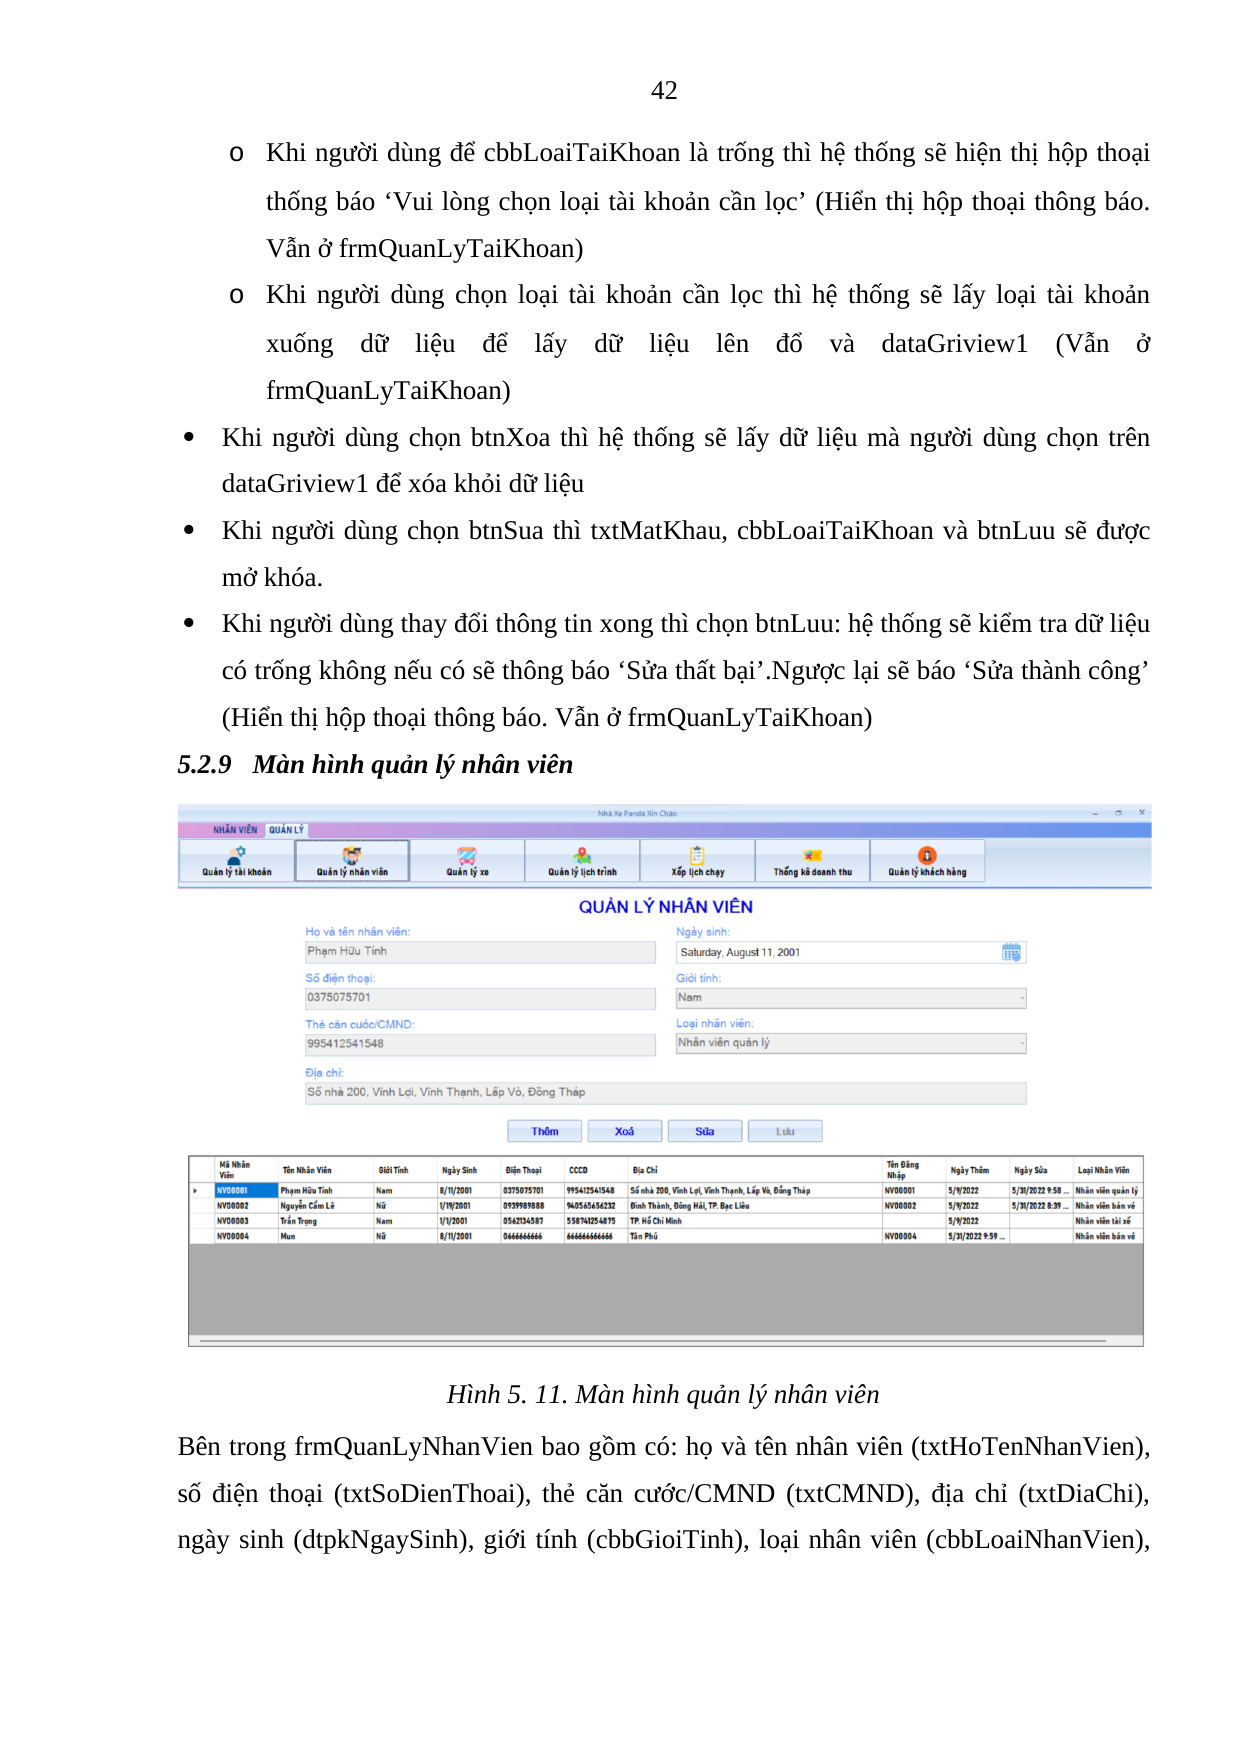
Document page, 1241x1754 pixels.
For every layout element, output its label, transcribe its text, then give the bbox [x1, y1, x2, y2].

list Khi người dùng để cbbLoaiTaiKhoan là trống thì hệ thống sẽ hiện thị hộp thoại thống báo ‘Vui lòng chọn loại tài khoản cần lọc’ (Hiển thị hộp thoại thông báo. Vẫn ở frmQuanLyTaiKhoan) [228, 136, 1152, 263]
list Khi người dùng chọn loại tài khoản cần lọc thì hệ thống sẽ lấy loại tài khoản xuống dữ liệu để lấy dữ liệu lên đổ và dataGriview1 (Vẫn ở frmQuanLyTaiKhoan) [228, 278, 1152, 405]
list Màn hình quản lý nhân viên [177, 748, 1152, 779]
text Hình 5. 11. Màn hình quản lý nhân viên [177, 1378, 1152, 1409]
list Khi người dùng chọn btnSua thì txtMatKhau, cbbLoaiTaiKhoan và btnLuu sẽ được mở khóa. [184, 514, 1152, 592]
list Khi người dùng chọn btnXoa thì hệ thống sẽ lấy dữ liệu mà người dùng chọn trên dataGriview1 để xóa khỏi dữ liệu [184, 421, 1152, 499]
picture [177, 804, 1152, 1353]
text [177, 1430, 1152, 1554]
list Khi người dùng thay đổi thông tin xong thì chọn btnLuu: hệ thống sẽ kiểm tra dữ liệu có trống không nếu có sẽ thông báo ‘Sửa thất bại’.Ngược lại sẽ báo ‘Sửa thành công’ (Hiển thị hộp thoại thông báo. Vẫn ở frmQuanLyTaiKhoan) [184, 608, 1152, 732]
